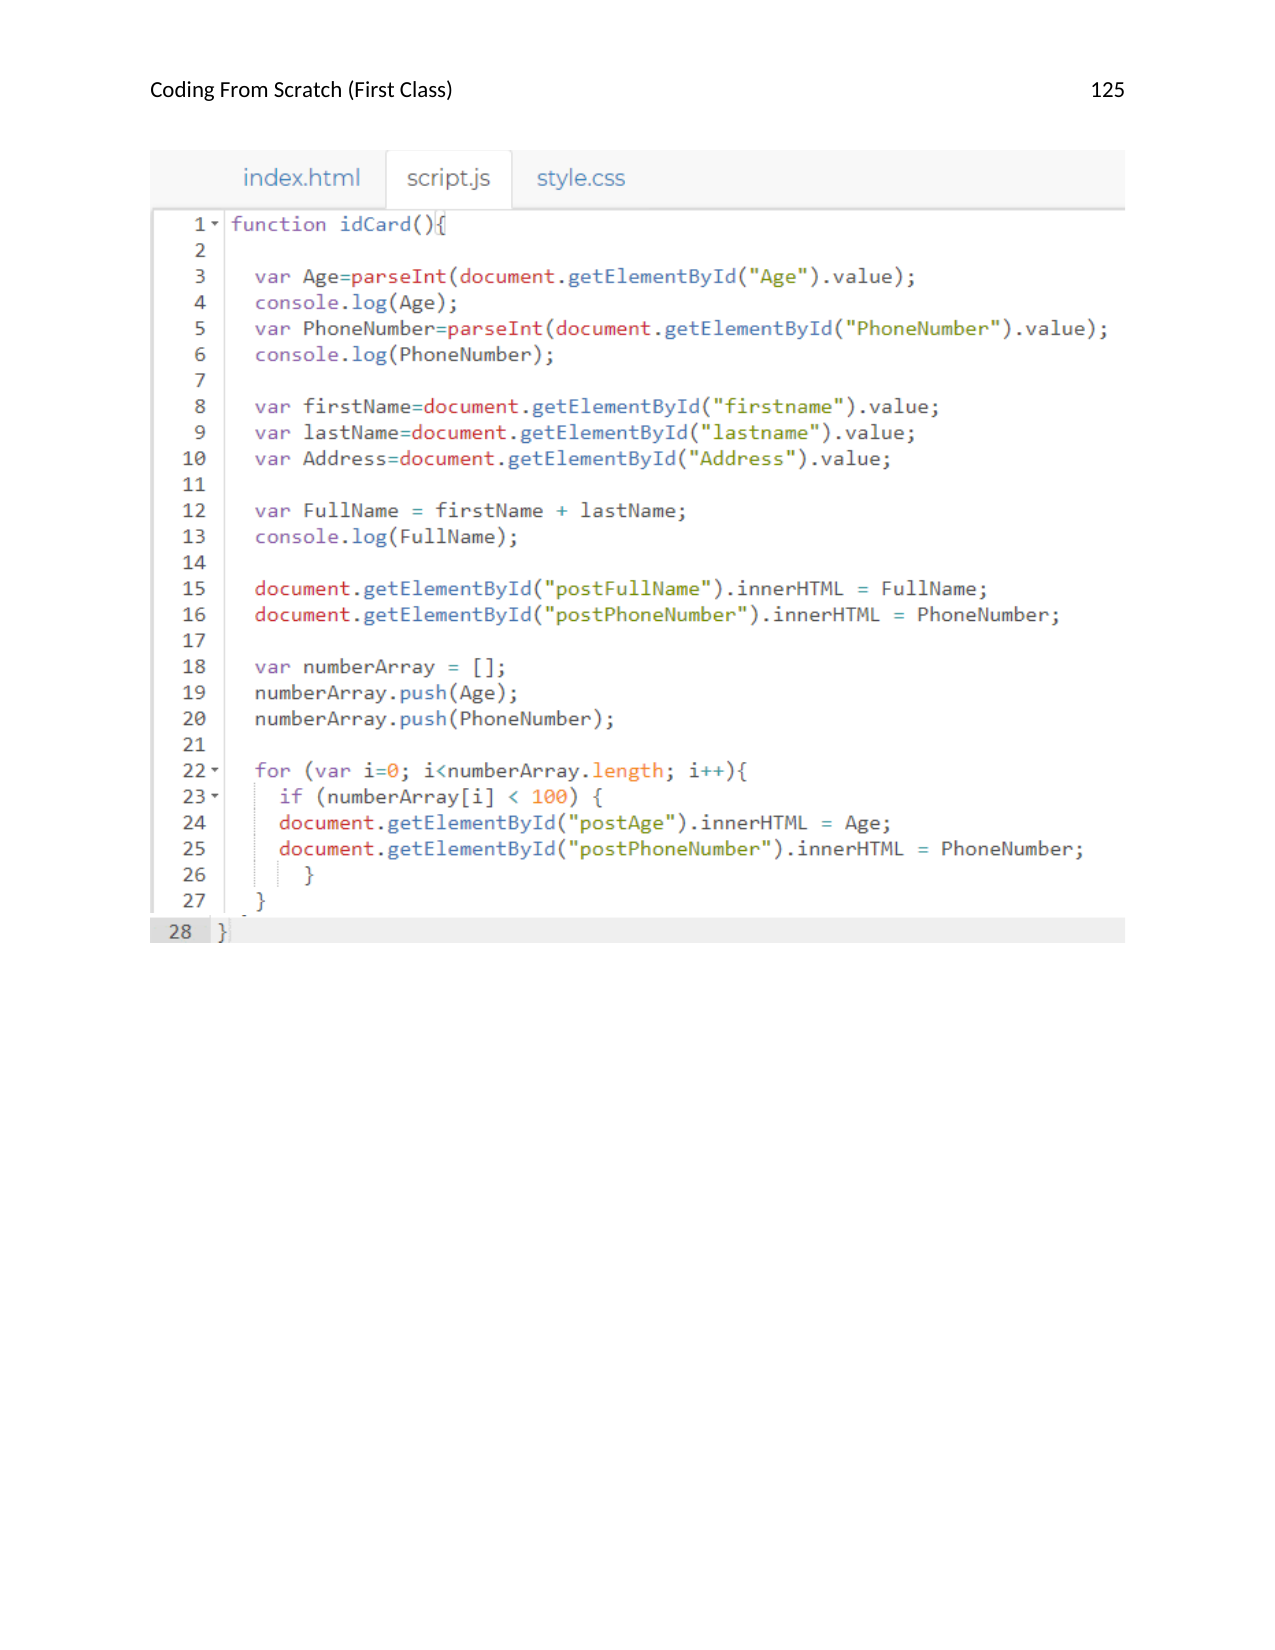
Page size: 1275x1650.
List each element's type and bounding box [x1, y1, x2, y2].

picture [150, 150, 1125, 913]
picture [150, 915, 1125, 943]
